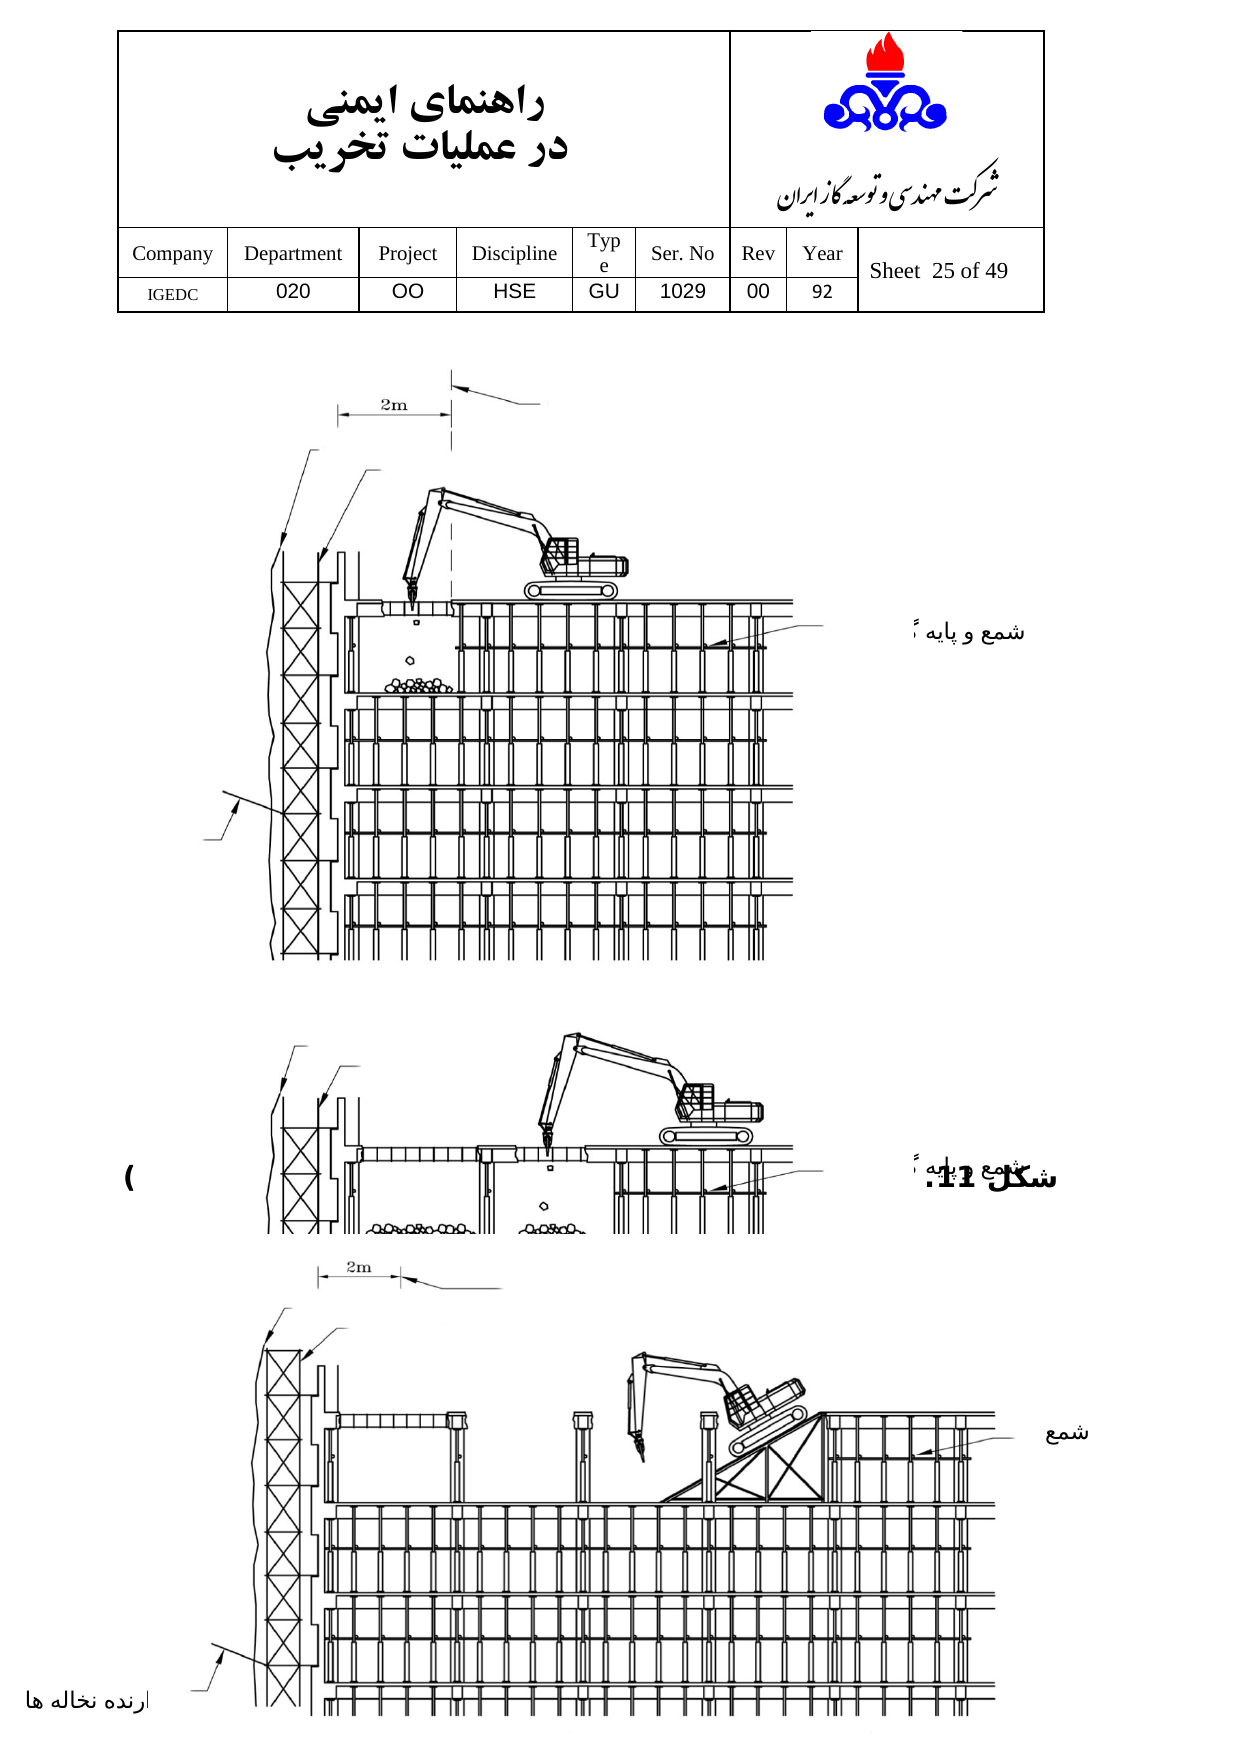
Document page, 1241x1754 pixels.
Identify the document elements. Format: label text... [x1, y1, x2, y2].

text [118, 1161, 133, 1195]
picture [133, 353, 1046, 1754]
picture [811, 31, 963, 132]
text شکل 11. توالی معمول روش بالا به پایین با تجهیزات مکانیکی (1) [914, 1161, 1063, 1195]
